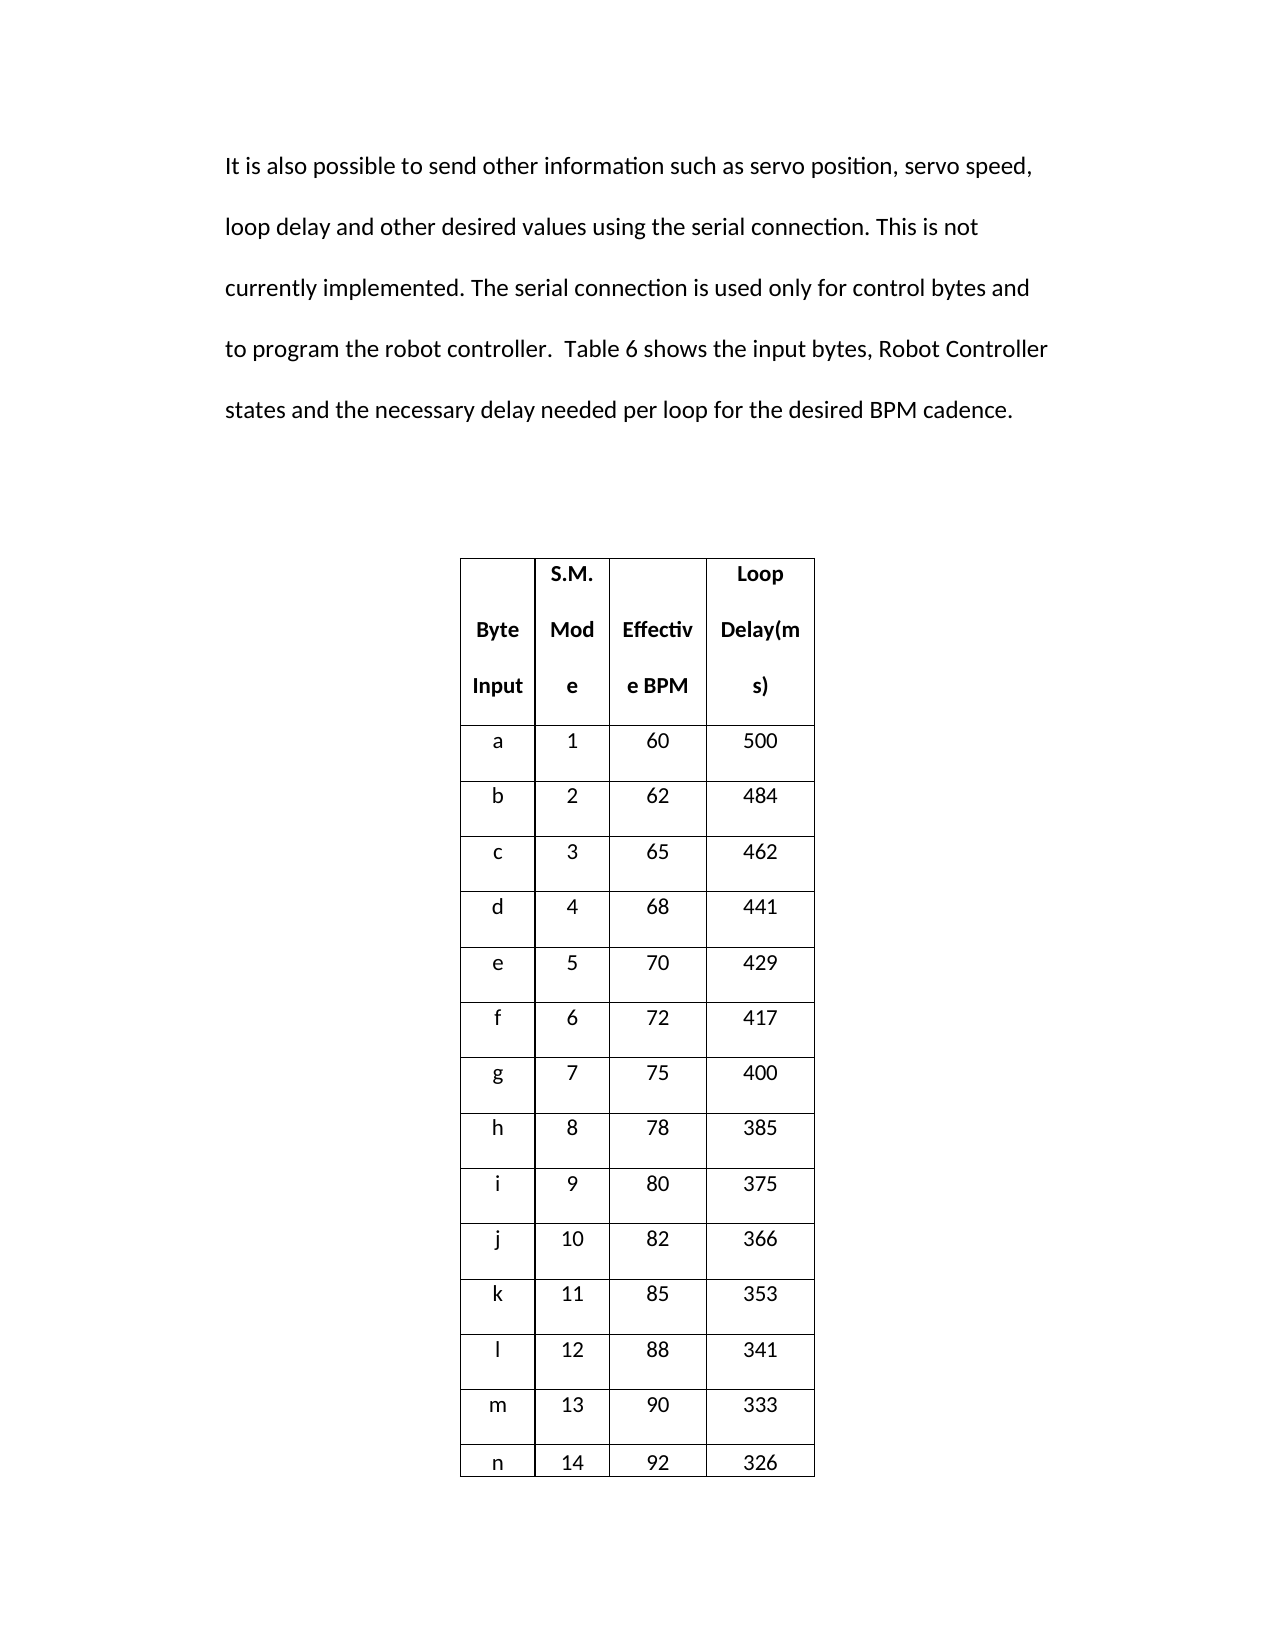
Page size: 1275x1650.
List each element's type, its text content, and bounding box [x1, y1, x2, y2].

table_cell 68 [610, 892, 706, 947]
table_cell 82 [610, 1224, 706, 1278]
table_cell 441 [707, 892, 814, 947]
table_cell 7 [536, 1058, 609, 1112]
table_cell 500 [707, 726, 814, 781]
table_cell 6 [536, 1003, 609, 1057]
table_cell g [461, 1058, 534, 1112]
table_cell 90 [610, 1390, 706, 1444]
table_cell 366 [707, 1224, 814, 1278]
table_header Loop Delay(ms) [707, 559, 814, 725]
table_cell 72 [610, 1003, 706, 1057]
table_cell 353 [707, 1280, 814, 1334]
table_cell b [461, 782, 534, 836]
table_cell e [461, 948, 534, 1002]
table_cell 1 [536, 726, 609, 781]
table_cell m [461, 1390, 534, 1444]
table_cell 60 [610, 726, 706, 781]
table_cell 11 [536, 1280, 609, 1334]
table_cell 8 [536, 1114, 609, 1168]
table_cell 10 [536, 1224, 609, 1278]
table_cell 5 [536, 948, 609, 1002]
table_cell 88 [610, 1335, 706, 1389]
table_cell 14 [536, 1445, 609, 1476]
table_cell 85 [610, 1280, 706, 1334]
table_cell 80 [610, 1169, 706, 1223]
table_cell 78 [610, 1114, 706, 1168]
table_cell 333 [707, 1390, 814, 1444]
table_cell a [461, 726, 534, 781]
table_cell i [461, 1169, 534, 1223]
table_cell 4 [536, 892, 609, 947]
table_header Byte Input [461, 559, 534, 725]
table_cell 75 [610, 1058, 706, 1112]
table_cell 375 [707, 1169, 814, 1223]
table_cell f [461, 1003, 534, 1057]
table_cell 3 [536, 837, 609, 891]
table_cell 484 [707, 782, 814, 836]
table_cell 417 [707, 1003, 814, 1057]
text It is also possible to send other information such as servo position, servo speed, loop delay and other desired values using the serial connection. This is not currently implemented. The serial connection is used only for control bytes and to program the robot controller. Table 6 shows the input bytes, Robot Controller states and the necessary delay needed per loop for the desired BPM cadence. [225, 150, 1050, 425]
table_cell 326 [707, 1445, 814, 1476]
table_cell l [461, 1335, 534, 1389]
table_cell h [461, 1114, 534, 1168]
table_cell 2 [536, 782, 609, 836]
table_cell j [461, 1224, 534, 1278]
table_cell 62 [610, 782, 706, 836]
table_cell 341 [707, 1335, 814, 1389]
table_cell 462 [707, 837, 814, 891]
table_cell 70 [610, 948, 706, 1002]
table_cell 65 [610, 837, 706, 891]
table_header Effective BPM [610, 559, 706, 725]
table_header S.M. Mode [536, 559, 609, 725]
table_cell 385 [707, 1114, 814, 1168]
table_cell 12 [536, 1335, 609, 1389]
table_cell 429 [707, 948, 814, 1002]
table_cell c [461, 837, 534, 891]
table_cell 400 [707, 1058, 814, 1112]
table_cell k [461, 1280, 534, 1334]
table_cell 9 [536, 1169, 609, 1223]
table_cell n [461, 1445, 534, 1476]
table_cell 13 [536, 1390, 609, 1444]
table_cell 92 [610, 1445, 706, 1476]
table_cell d [461, 892, 534, 947]
